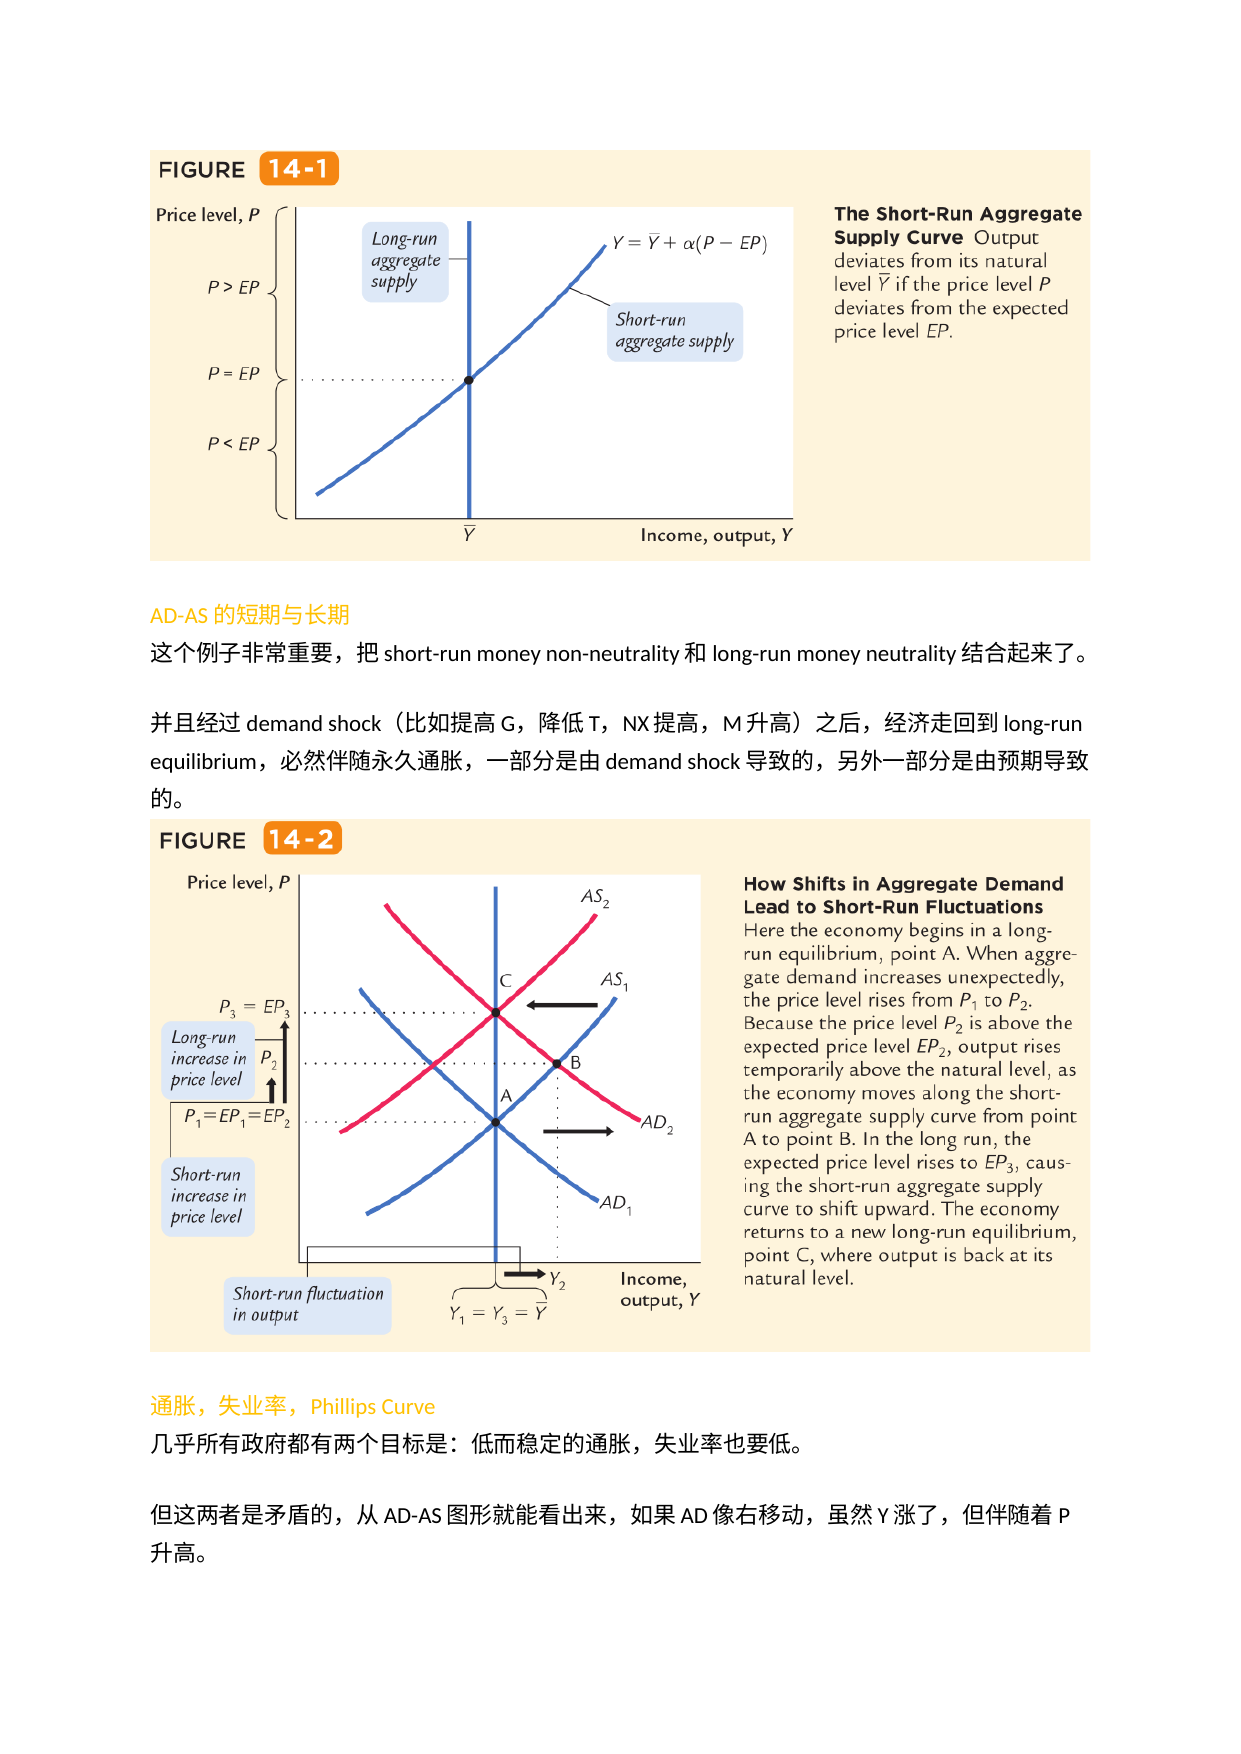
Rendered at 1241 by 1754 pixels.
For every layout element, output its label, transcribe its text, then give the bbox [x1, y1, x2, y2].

text 几乎所有政府都有两个目标是：低而稳定的通胀，失业率也要低。 [150, 1426, 1090, 1459]
picture [150, 150, 1091, 561]
text 这个例子非常重要，把short-run money non-neutrality和long-run money neutrality结合起来了。 [150, 634, 1090, 668]
text AD-AS的短期与长期 [150, 596, 1090, 630]
picture [150, 819, 1091, 1352]
text 并且经过demand shock（比如提高G，降低T，NX提高，M升高）之后，经济走回到long-run equilibrium，必然伴随永久通胀，一部分是由demand shock导致的，另外一部分是由预期导致的。 [150, 705, 1090, 814]
text 通胀，失业率，Phillips Curve [150, 1388, 1090, 1421]
text 但这两者是矛盾的，从AD-AS图形就能看出来，如果AD像右移动，虽然Y涨了，但伴随着P升高。 [150, 1496, 1090, 1568]
